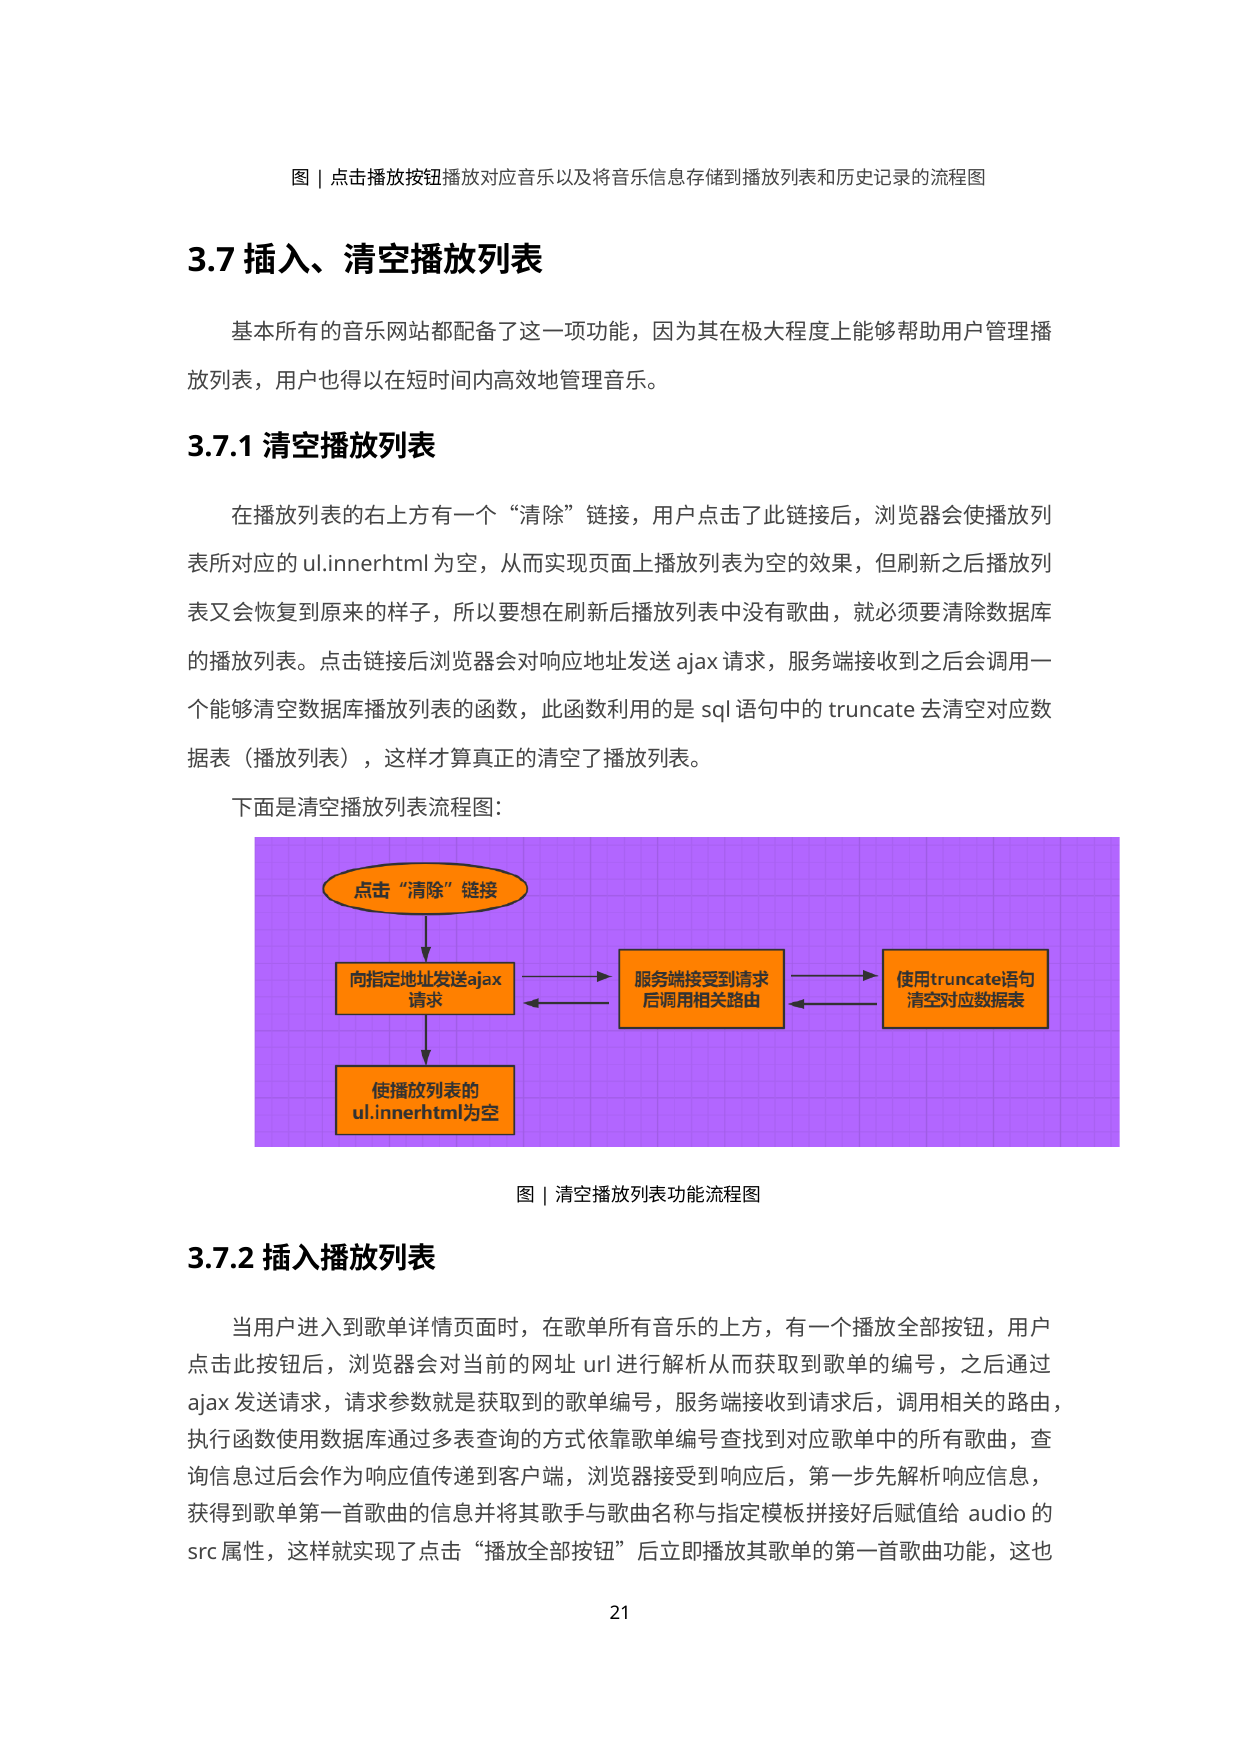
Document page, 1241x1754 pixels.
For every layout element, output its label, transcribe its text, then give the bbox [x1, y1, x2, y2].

text 3.7.1 清空播放列表 [187, 411, 1053, 476]
text 基本所有的音乐网站都配备了这一项功能，因为其在极大程度上能够帮助用户管理播放列表，用户也得以在短时间内高效地管理音乐。 [187, 314, 1053, 395]
text 图 | 点击播放按钮播放对应音乐以及将音乐信息存储到播放列表和历史记录的流程图 [187, 160, 1053, 192]
text 3.7.2 插入播放列表 [187, 1223, 1053, 1288]
text 图 | 清空播放列表功能流程图 [187, 1177, 1053, 1210]
text 3.7 插入、清空播放列表 [187, 225, 1053, 290]
text 下面是清空播放列表流程图： [187, 789, 1053, 822]
picture [254, 837, 1120, 1147]
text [187, 1310, 1053, 1566]
text 在播放列表的右上方有一个“清除”链接，用户点击了此链接后，浏览器会使播放列表所对应的ul.innerhtml为空，从而实现页面上播放列表为空的效果，但刷新之后播放列表又会恢复到原来的样子，所以要想在刷新后播放列表中没有歌曲，就必须要清除数据库的播放列表。点击链接后浏览器会对响应地址发送ajax请求，服务端接收到之后会调用一个能够清空数据库播放列表的函数，此函数利用的是sql语句中的truncate去清空对应数据表（播放列表），这样才算真正的清空了播放列表。 [187, 497, 1053, 773]
